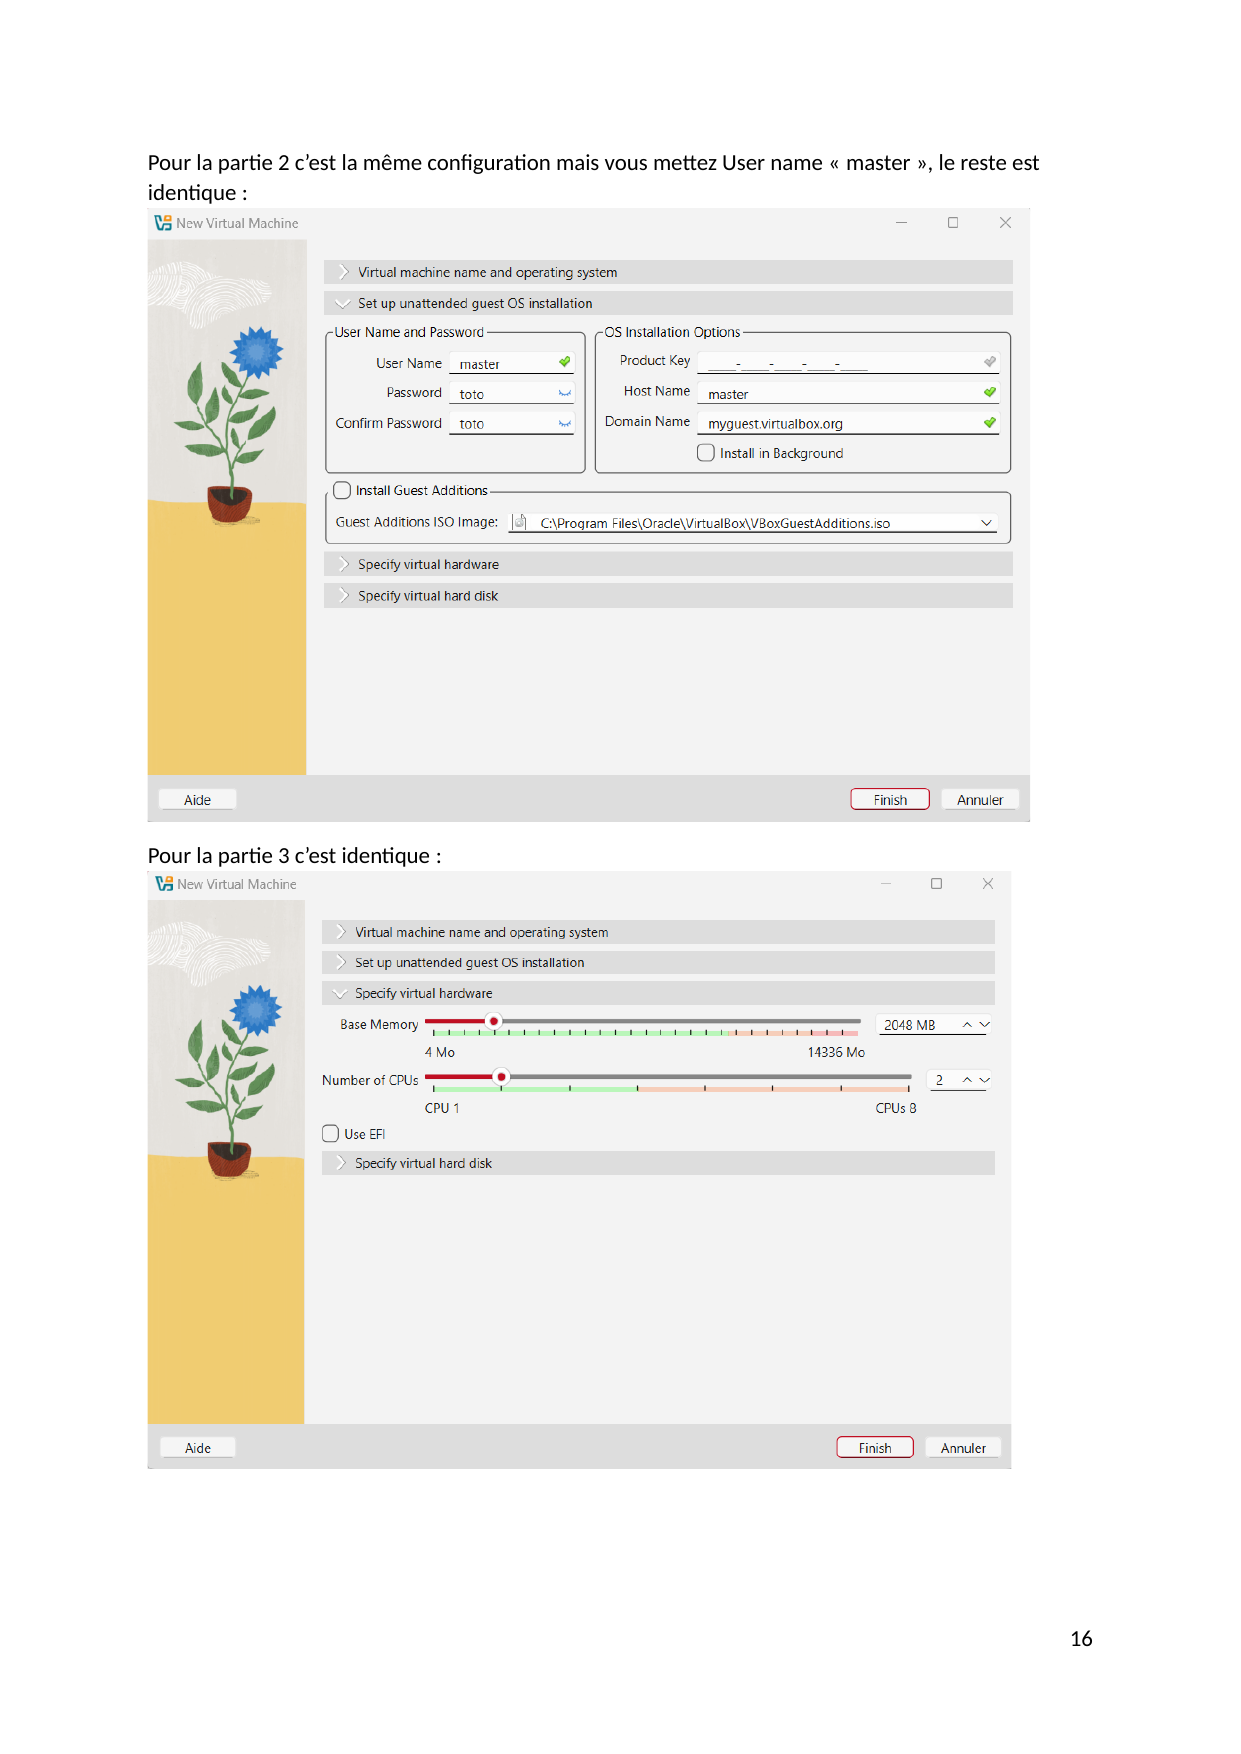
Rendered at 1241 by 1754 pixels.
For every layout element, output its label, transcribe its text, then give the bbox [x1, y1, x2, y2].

picture [147, 871, 1012, 1469]
picture [147, 208, 1030, 822]
